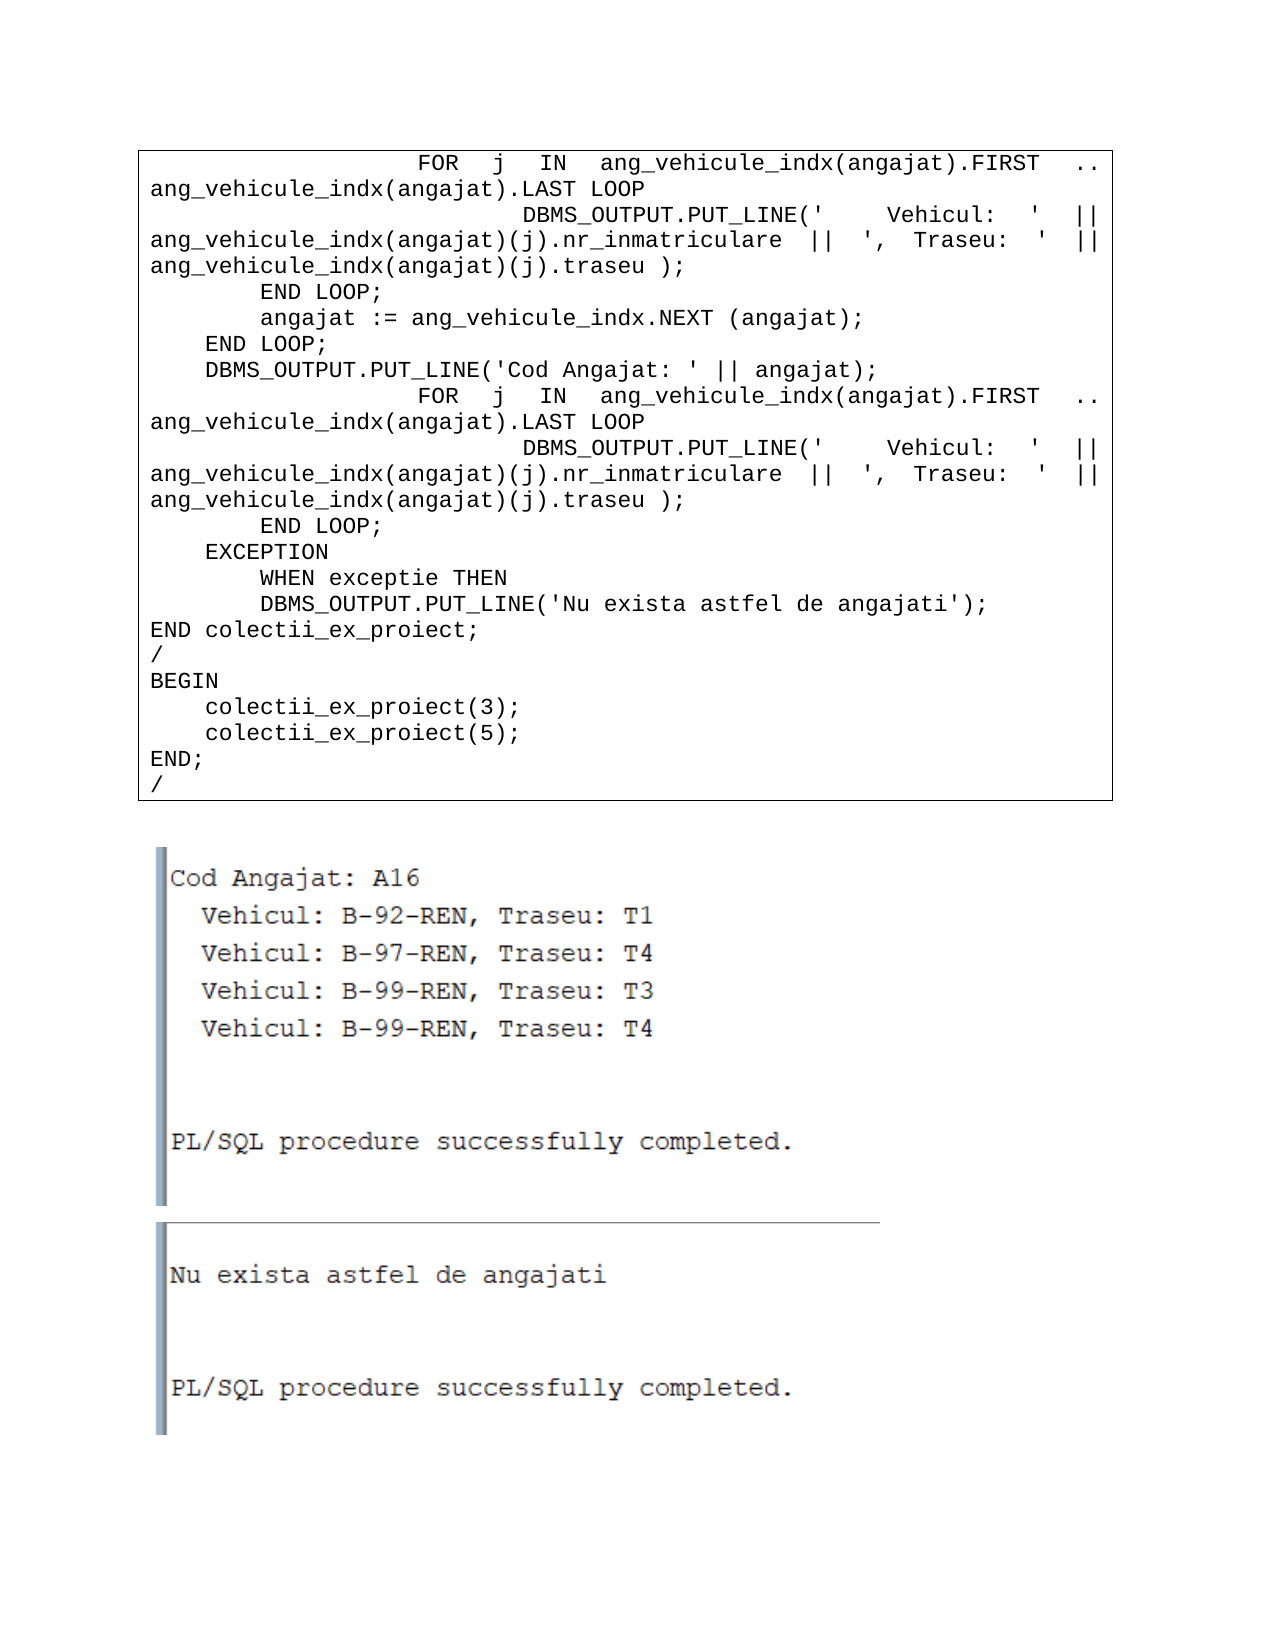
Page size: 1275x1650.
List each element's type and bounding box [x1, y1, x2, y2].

table_header [139, 151, 1112, 799]
picture [150, 1222, 880, 1435]
picture [150, 847, 894, 1206]
